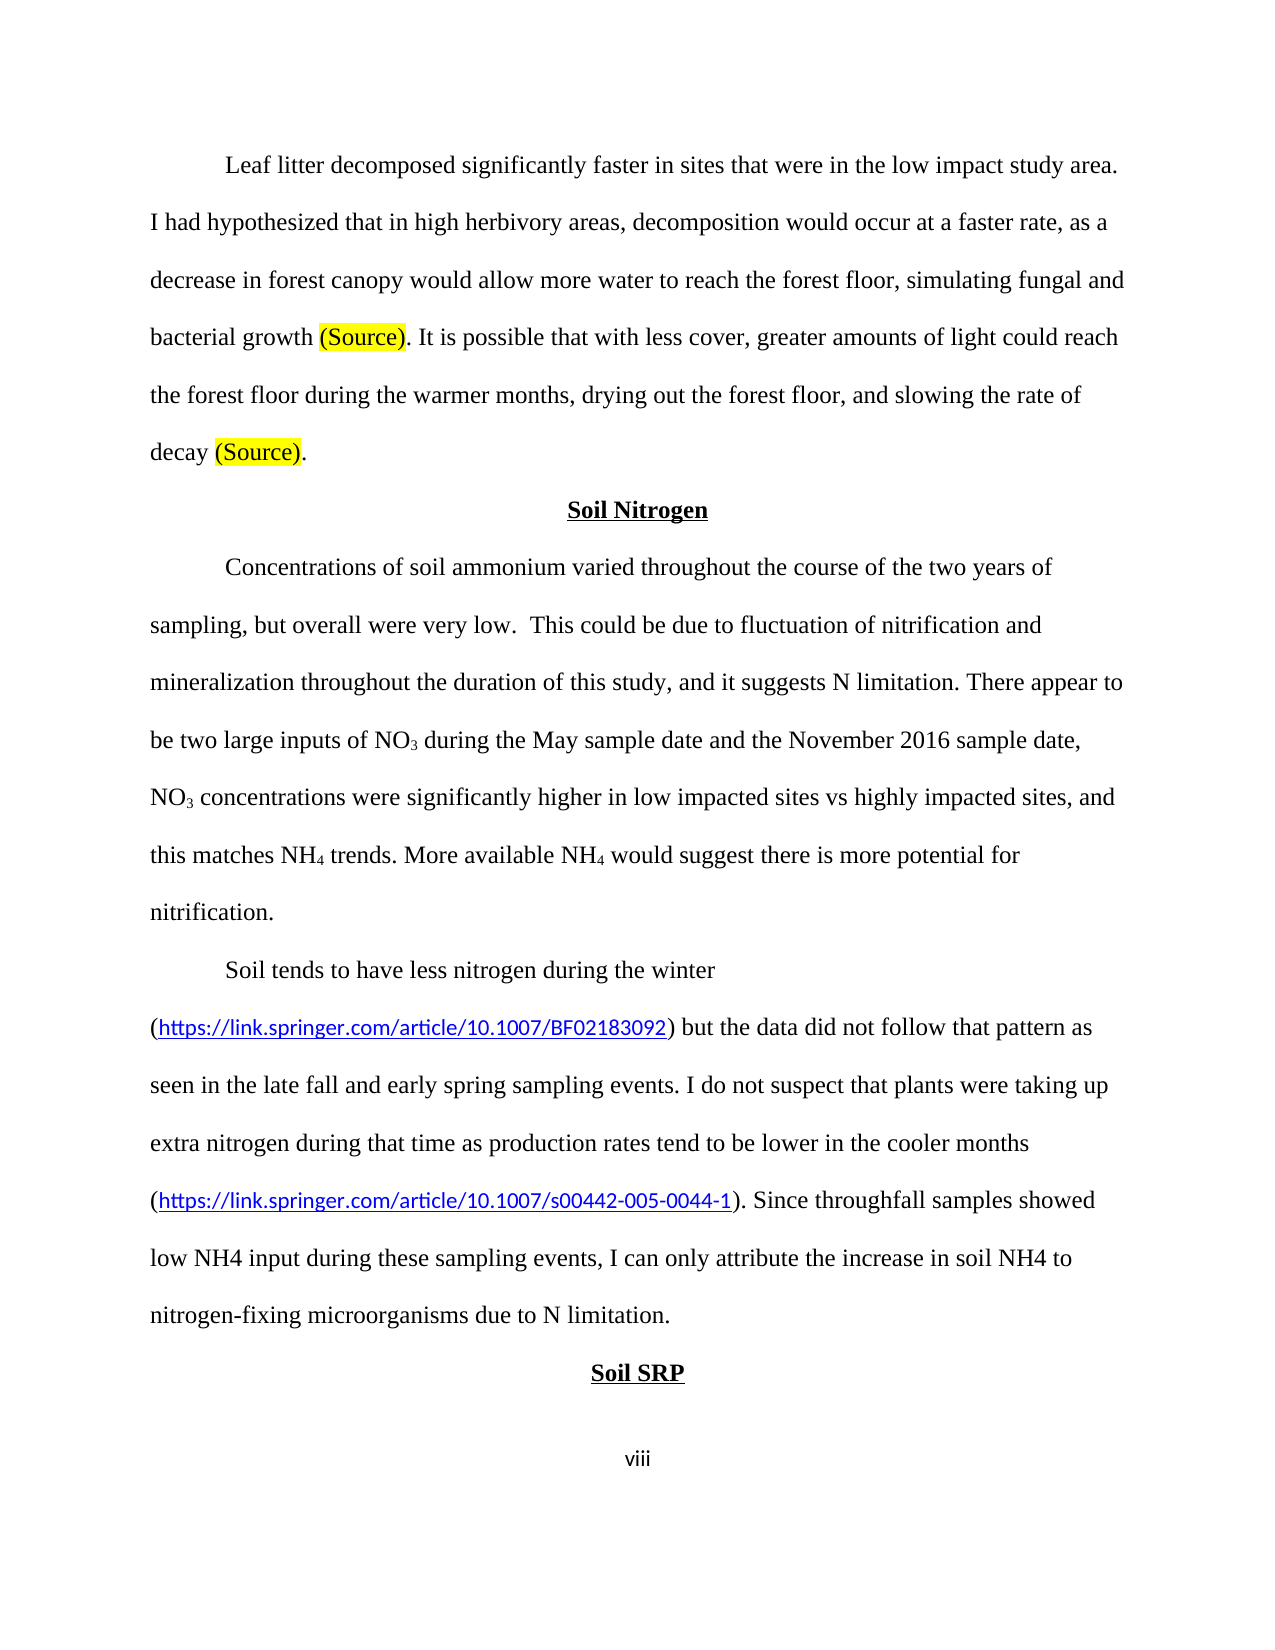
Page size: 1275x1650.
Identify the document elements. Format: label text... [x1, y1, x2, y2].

text Soil Nitrogen [150, 495, 1125, 524]
text Soil tends to have less nitrogen during the winter (https://link.springer.com/article/10.1007/BF02183092) but the data did not follow that pattern as seen in the late fall and early spring sampling events. I do not suspect that plants were taking up extra nitrogen during that time as production rates tend to be lower in the cooler months (https://link.springer.com/article/10.1007/s00442-005-0044-1). Since throughfall samples showed low NH4 input during these sampling events, I can only attribute the increase in soil NH4 to nitrogen-fixing microorganisms due to N limitation. [150, 955, 1125, 1329]
text Soil SRP [150, 1358, 1125, 1387]
text Concentrations of soil ammonium varied throughout the course of the two years of sampling, but overall were very low. This could be due to fluctuation of nitrification and mineralization throughout the duration of this study, and it suggests N limitation. There appear to be two large inputs of NO3 during the May sample date and the November 2016 sample date, NO3 concentrations were significantly higher in low impacted sites vs highly impacted sites, and this matches NH4 trends. More available NH4 would suggest there is more potential for nitrification. [150, 552, 1125, 926]
text Leaf litter decomposed significantly faster in sites that were in the low impact study area. I had hypothesized that in high herbivory areas, decomposition would occur at a faster rate, as a decrease in forest canopy would allow more water to reach the forest floor, simulating fungal and bacterial growth (Source). It is possible that with less cover, greater amounts of light could reach the forest floor during the warmer months, drying out the forest floor, and slowing the rate of decay (Source). [150, 150, 1125, 466]
